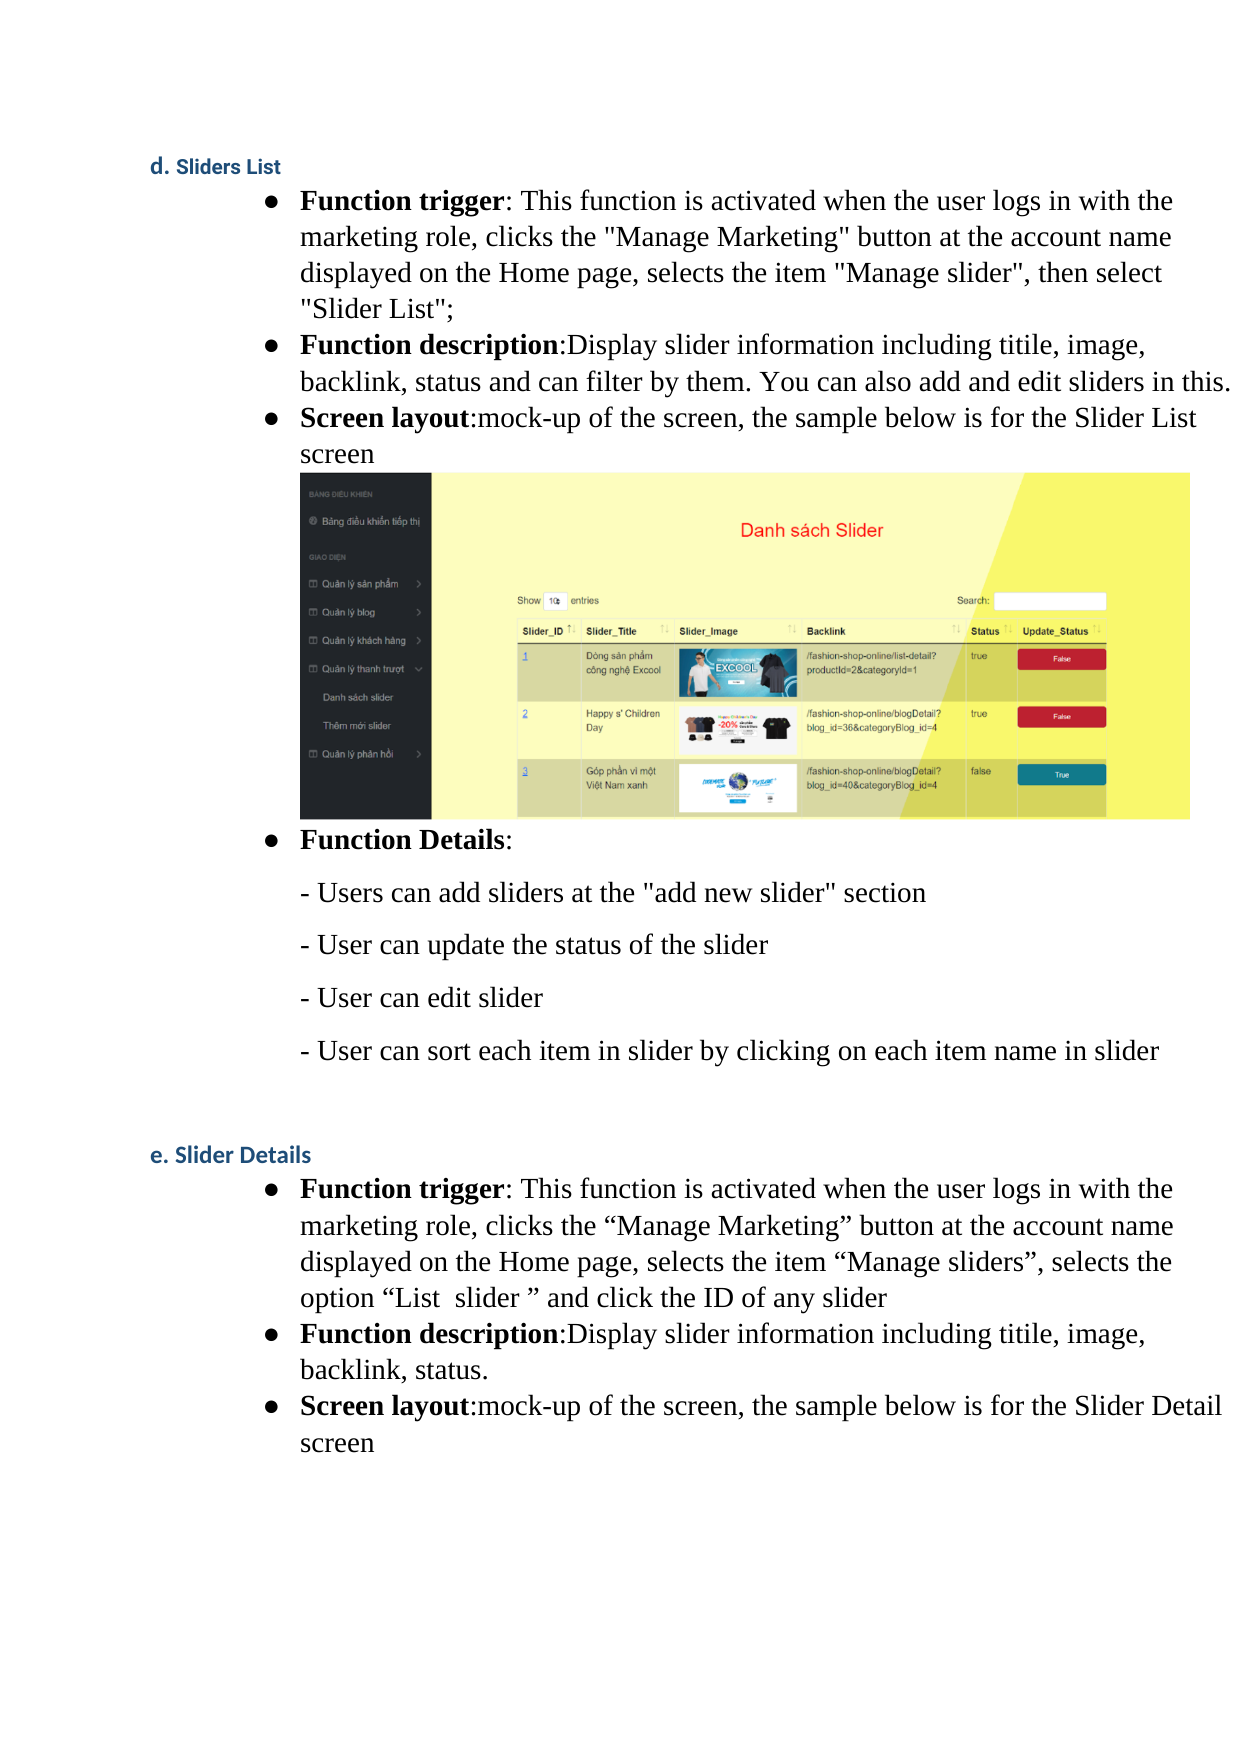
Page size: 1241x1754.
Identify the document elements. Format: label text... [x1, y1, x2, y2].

picture [300, 472, 1190, 820]
list Function trigger: This function is activated when the user logs in with the marketing role, clicks the “Manage Marketing” button at the account name displayed on the Home page, selects the item “Manage sliders”, selects the option “List slider ” and click the ID of any slider [262, 1172, 1240, 1314]
text - Users can add sliders at the "add new slider" section [300, 875, 1240, 908]
text - User can update the status of the slider [300, 927, 1240, 961]
list Function Details: [262, 822, 1240, 855]
subtitle e. Slider Details [150, 1139, 1240, 1169]
list Function description:Display slider information including titile, image, backlink, status. [262, 1316, 1240, 1386]
text - User can sort each item in slider by clicking on each item name in slider [300, 1033, 1240, 1067]
list Function description:Display slider information including titile, image, backlink, status and can filter by them. You can also add and edit sliders in this. [262, 327, 1240, 397]
subtitle d. Sliders List [150, 150, 1240, 181]
list Screen layout:mock-up of the screen, the sample below is for the Slider List screen [262, 400, 1240, 469]
list Screen layout:mock-up of the screen, the sample below is for the Slider Detail screen [262, 1388, 1240, 1458]
text - User can edit slider [300, 980, 1240, 1014]
list Function trigger: This function is activated when the user logs in with the marketing role, clicks the "Manage Marketing" button at the account name displayed on the Home page, selects the item "Manage slider", then select "Slider List"; [262, 183, 1240, 325]
